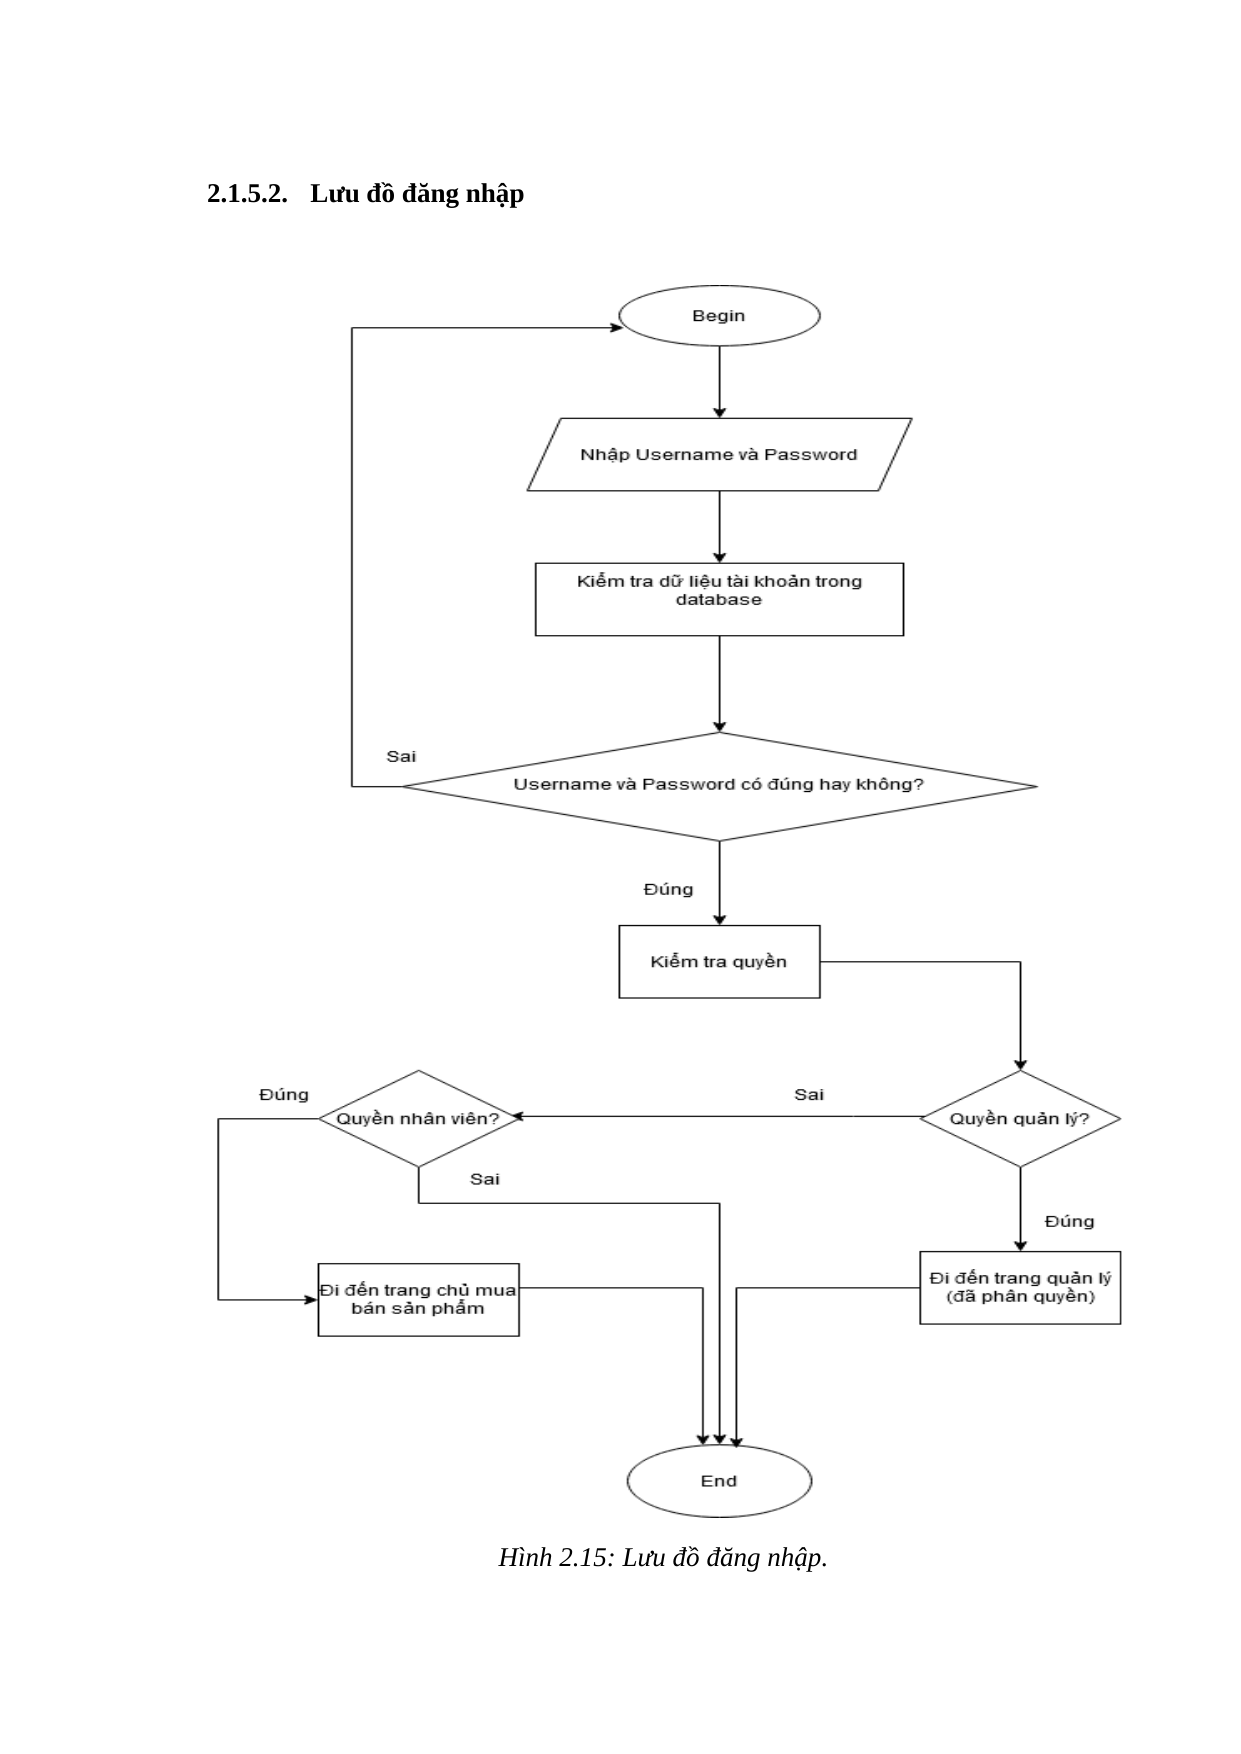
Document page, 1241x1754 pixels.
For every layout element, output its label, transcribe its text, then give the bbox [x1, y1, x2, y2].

picture [206, 285, 1122, 1518]
list Lưu đồ đăng nhập [207, 177, 1122, 208]
text Hình 2.15: Lưu đồ đăng nhập. [207, 1541, 1122, 1572]
